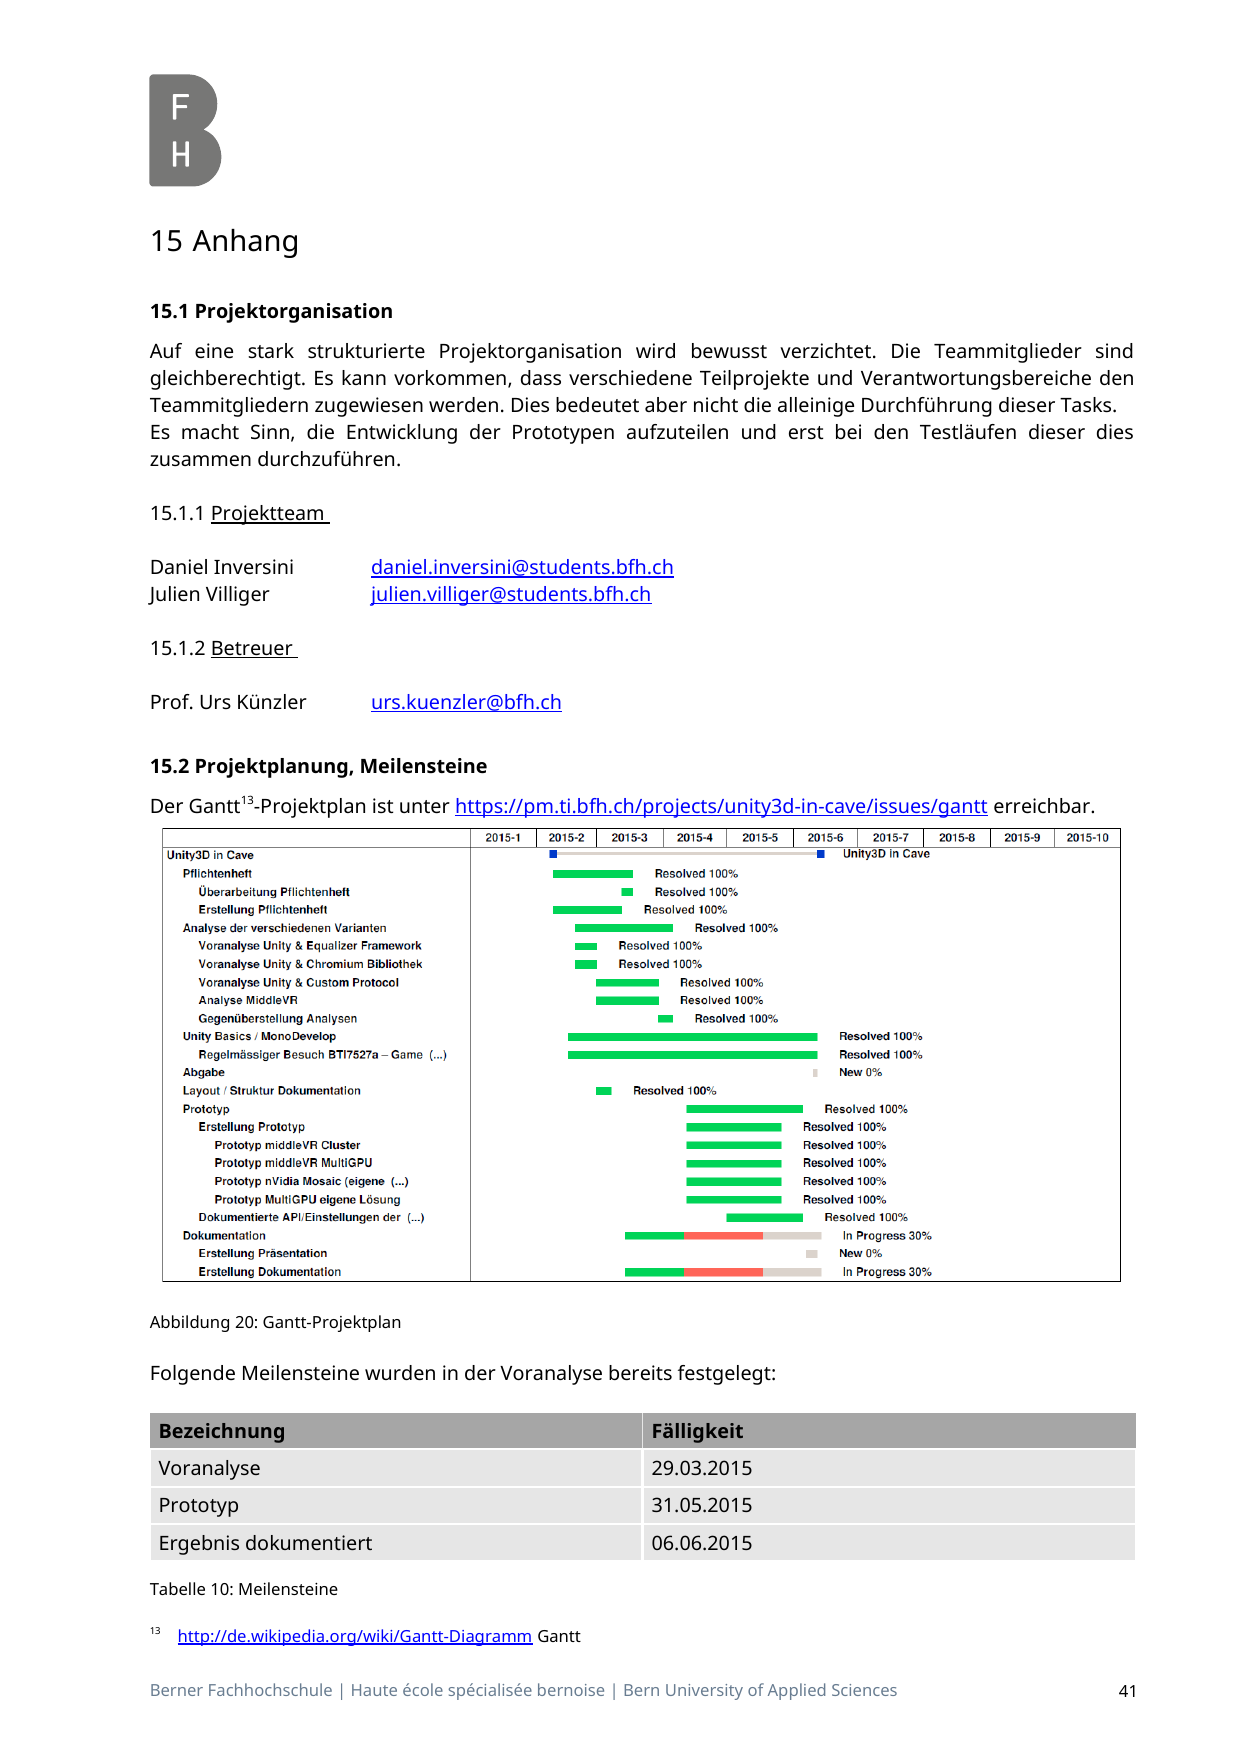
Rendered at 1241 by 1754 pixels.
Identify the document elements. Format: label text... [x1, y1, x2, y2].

subtitle Projektorganisation [149, 298, 1136, 325]
text Auf eine stark strukturierte Projektorganisation wird bewusst verzichtet. Die Teammitglieder sind gleichberechtigt. Es kann vorkommen, dass verschiedene Teilprojekte und Verantwortungsbereiche den Teammitgliedern zugewiesen werden. Dies bedeutet aber nicht die alleinige Durchführung dieser Tasks. [149, 337, 1136, 418]
text Abbildung 20: Gantt-Projektplan [149, 1308, 1136, 1334]
table_header Bezeichnung [150, 1413, 642, 1448]
text Prof. Urs Künzler urs.kuenzler@bfh.ch [149, 688, 1136, 715]
subtitle Anhang [149, 221, 1136, 260]
subtitle Projektteam [149, 499, 1136, 526]
picture [149, 818, 1136, 1296]
table_cell Voranalyse [151, 1450, 641, 1486]
table_cell Ergebnis dokumentiert [151, 1525, 641, 1560]
table_header Fälligkeit [643, 1413, 1136, 1448]
text Daniel Inversini daniel.inversini@students.bfh.ch [149, 553, 1136, 580]
table_cell 29.03.2015 [644, 1450, 1135, 1486]
text Es macht Sinn, die Entwicklung der Prototypen aufzuteilen und erst bei den Testläufen dieser dies zusammen durchzuführen. [149, 418, 1136, 472]
subtitle Betreuer [149, 634, 1136, 661]
text Folgende Meilensteine wurden in der Voranalyse bereits festgelegt: [149, 1359, 1136, 1386]
subtitle Projektplanung, Meilensteine [149, 752, 1136, 779]
table_cell 31.05.2015 [644, 1488, 1135, 1523]
text Der Gantt-Projektplan ist unter https://pm.ti.bfh.ch/projects/unity3d-in-cave/issues/gantt erreichbar. [149, 792, 1136, 818]
table_cell Prototyp [151, 1488, 641, 1523]
table_cell 06.06.2015 [644, 1525, 1135, 1560]
text Julien Villiger julien.villiger@students.bfh.ch [149, 580, 1136, 607]
text Tabelle 10: Meilensteine [149, 1575, 1136, 1600]
